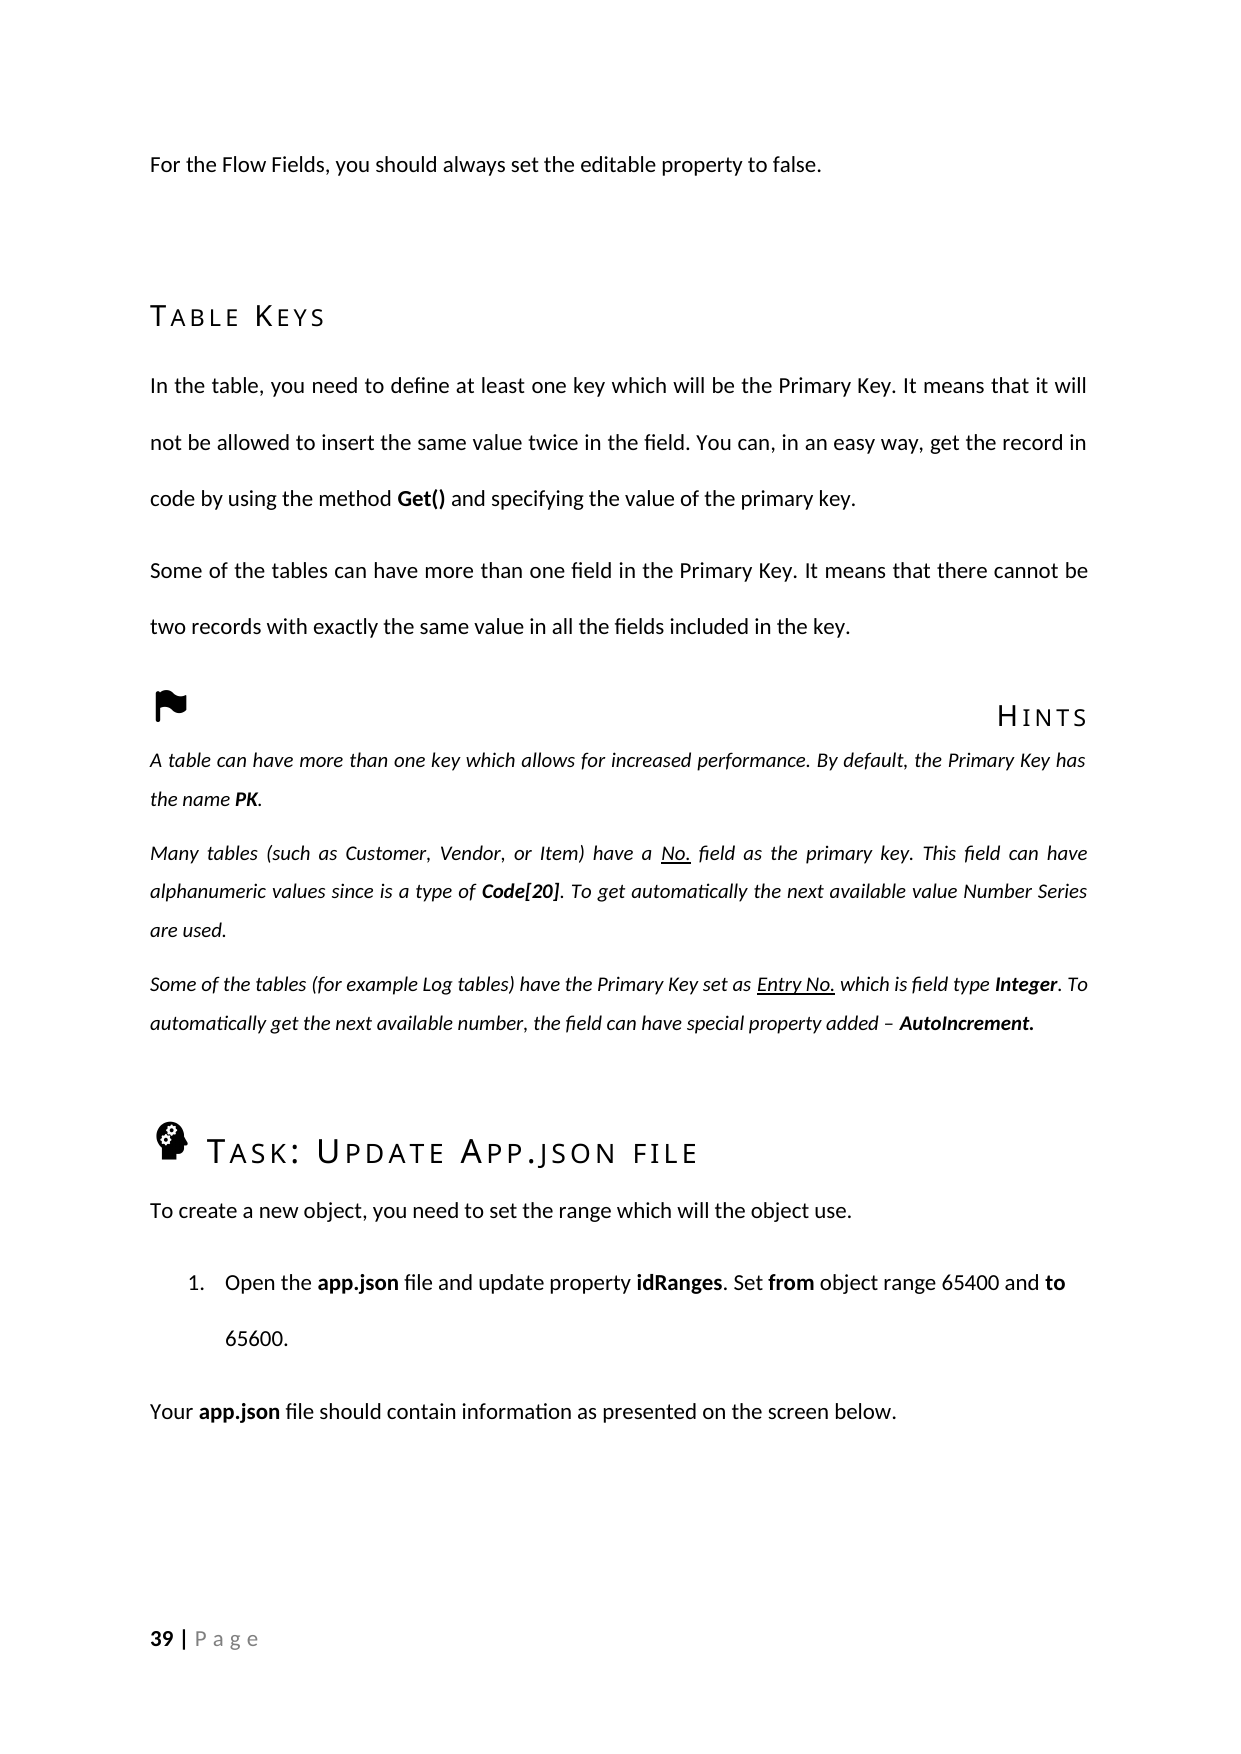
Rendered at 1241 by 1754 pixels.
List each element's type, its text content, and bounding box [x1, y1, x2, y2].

text Many tables (such as Customer, Vendor, or Item) have a No. field as the primary key. This field can have alphanumeric values since is a type of Code[20]. To get automatically the next available value Number Series are used. [150, 841, 1090, 942]
text Some of the tables (for example Log tables) have the Primary Key set as Entry No. which is field type Integer. To automatically get the next available number, the field can have special property added – AutoIncrement. [150, 972, 1090, 1035]
text Some of the tables can have more than one field in the Primary Key. It means that there cannot be two records with exactly the same value in all the fields included in the key. [150, 556, 1090, 640]
text To create a new object, you need to set the range which will the object use. [150, 1196, 1090, 1224]
list Open the app.json file and update property idRanges. Set from object range 65400 and to 65600. [187, 1268, 1090, 1352]
text In the table, you need to define at least one key which will be the Primary Key. It means that it will not be allowed to insert the same value twice in the field. You can, in an easy way, get the record in code by using the method Get() and specifying the value of the primary key. [150, 372, 1090, 512]
picture [150, 685, 192, 727]
subtitle Table Keys [150, 295, 1090, 335]
picture [150, 1119, 194, 1164]
text Hints A table can have more than one key which allows for increased performance. By default, the Primary Key has the name PK. [150, 685, 1090, 811]
subtitle Task: Update App.json file [150, 1119, 1090, 1173]
text Your app.json file should contain information as presented on the screen below. [150, 1397, 1090, 1425]
text For the Flow Fields, you should always set the editable property to false. [150, 150, 1090, 178]
